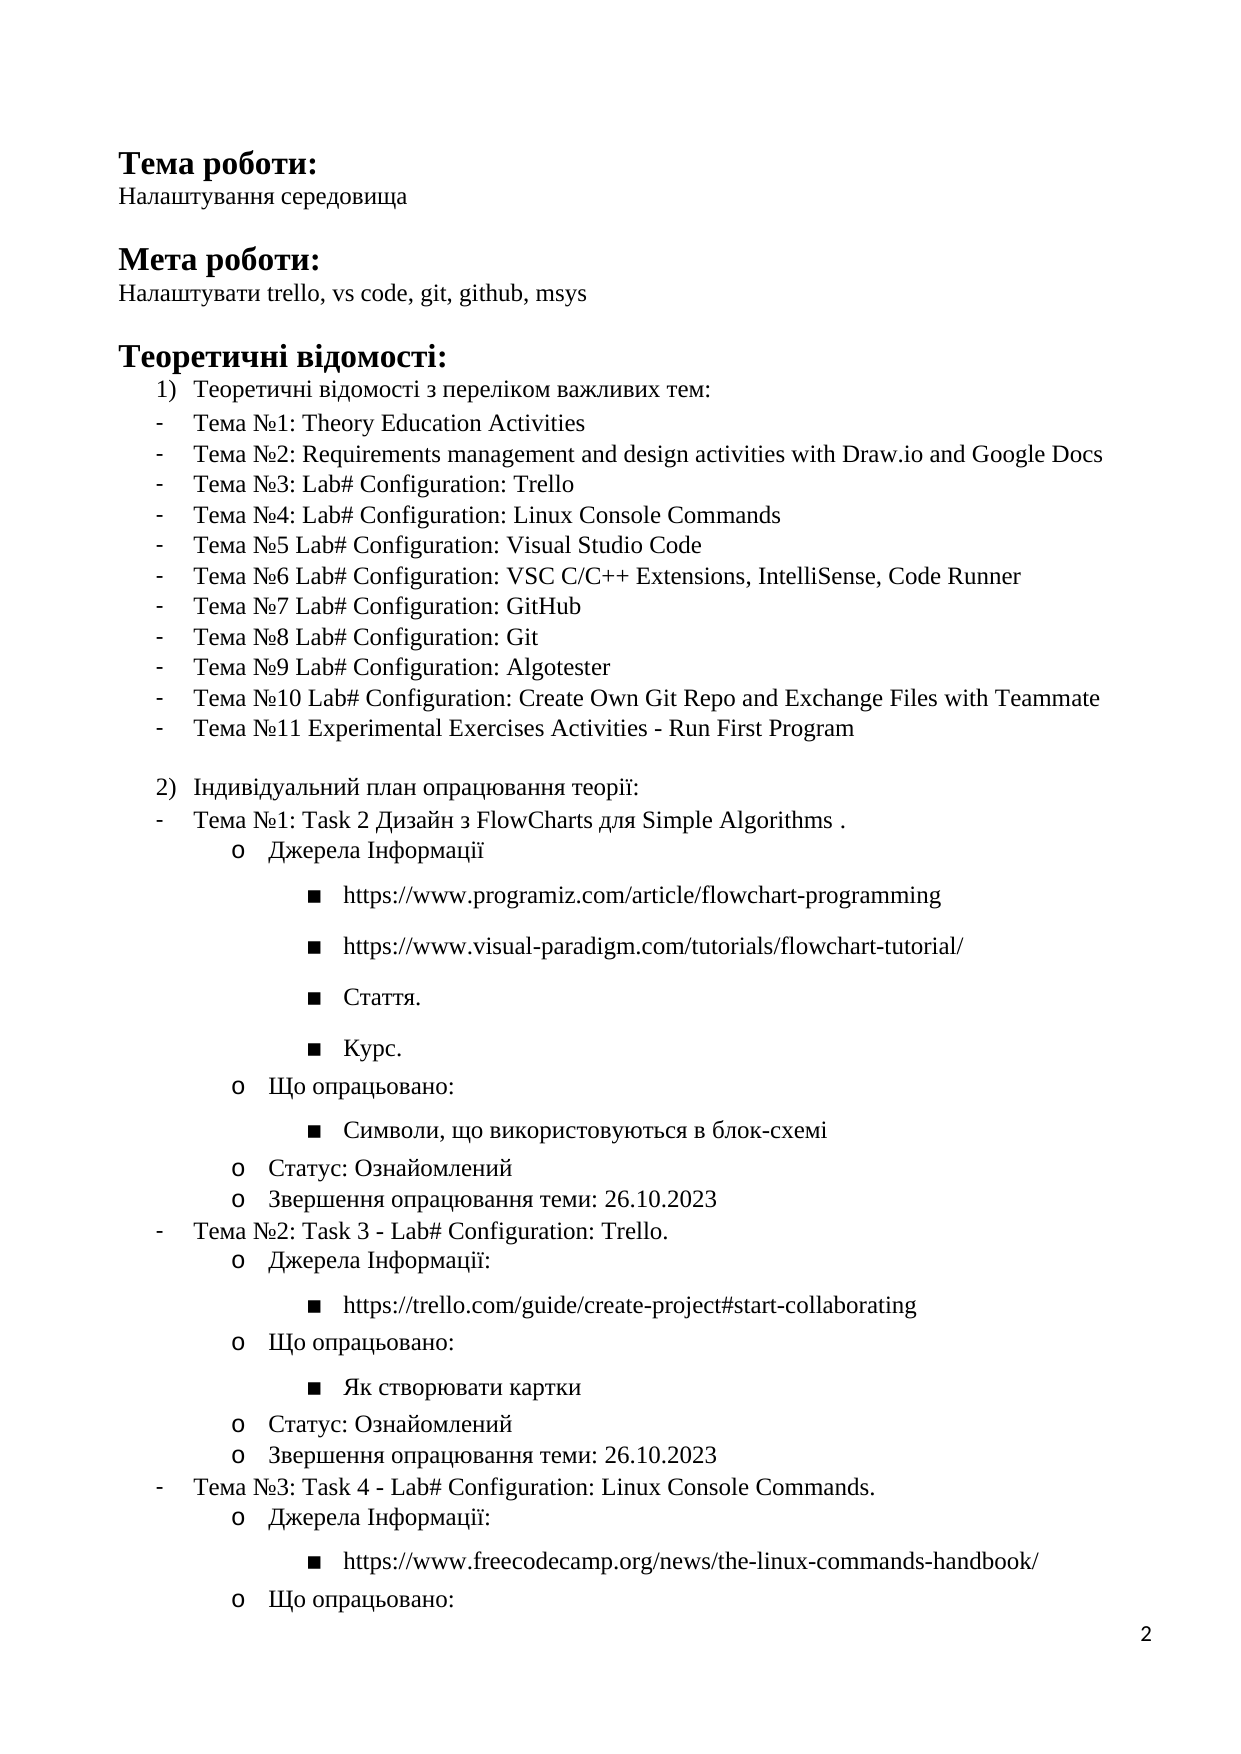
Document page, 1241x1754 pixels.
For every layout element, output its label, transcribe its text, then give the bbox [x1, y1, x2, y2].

list Тема №10 Lab# Configuration: Create Own Git Repo and Exchange Files with Teammate [156, 682, 1152, 712]
list Курс. [306, 1020, 1152, 1071]
list Тема №1: Theory Education Activities [156, 407, 1152, 438]
list Що опрацьовано: [231, 1071, 1152, 1102]
list Що опрацьовано: [231, 1327, 1152, 1358]
list Статус: Ознайомлений [231, 1153, 1152, 1184]
list Тема №2: Requirements management and design activities with Draw.io and Google Docs [156, 438, 1152, 468]
list Джерела Інформації: [231, 1245, 1152, 1276]
list Звершення опрацювання теми: 26.10.2023 [231, 1184, 1152, 1215]
list Джерела Інформації [231, 835, 1152, 866]
list Звершення опрацювання теми: 26.10.2023 [231, 1440, 1152, 1471]
subtitle Тема роботи: [118, 143, 1152, 181]
list Статус: Ознайомлений [231, 1409, 1152, 1440]
list https://www.freecodecamp.org/news/the-linux-commands-handbook/ [306, 1532, 1152, 1584]
list Як створювати картки [306, 1358, 1152, 1409]
list https://www.programiz.com/article/flowchart-programming [306, 866, 1152, 917]
list Тема №4: Lab# Configuration: Linux Console Commands [156, 499, 1152, 529]
text Налаштування середовища [118, 181, 1152, 210]
list Джерела Інформації: [231, 1502, 1152, 1532]
list Тема №9 Lab# Configuration: Algotester [156, 651, 1152, 682]
list Теоретичні відомості з переліком важливих тем: [156, 374, 1152, 403]
list Тема №3: Task 4 - Lab# Configuration: Linux Console Commands. [156, 1471, 1152, 1502]
subtitle Мета роботи: [118, 239, 1152, 278]
list Стаття. [306, 968, 1152, 1020]
list Символи, що використовуються в блок-схемі [306, 1102, 1152, 1153]
list Тема №5 Lab# Configuration: Visual Studio Code [156, 529, 1152, 560]
list Тема №3: Lab# Configuration: Trello [156, 468, 1152, 499]
list Тема №7 Lab# Configuration: GitHub [156, 590, 1152, 621]
list Індивідуальний план опрацювання теорії: [156, 772, 1152, 800]
subtitle Теоретичні відомості: [118, 336, 1152, 374]
list Тема №6 Lab# Configuration: VSC C/C++ Extensions, IntelliSense, Code Runner [156, 560, 1152, 590]
list Тема №11 Experimental Exercises Activities - Run First Program [156, 712, 1152, 743]
list https://trello.com/guide/create-project#start-collaborating [306, 1276, 1152, 1327]
list Тема №2: Task 3 - Lab# Configuration: Trello. [156, 1215, 1152, 1245]
list Тема №8 Lab# Configuration: Git [156, 621, 1152, 651]
list Що опрацьовано: [231, 1584, 1152, 1614]
list Тема №1: Task 2 Дизайн з FlowCharts для Simple Algorithms . [156, 805, 1152, 835]
list https://www.visual-paradigm.com/tutorials/flowchart-tutorial/ [306, 917, 1152, 968]
text Налаштувати trello, vs code, git, github, msys [118, 278, 1152, 307]
